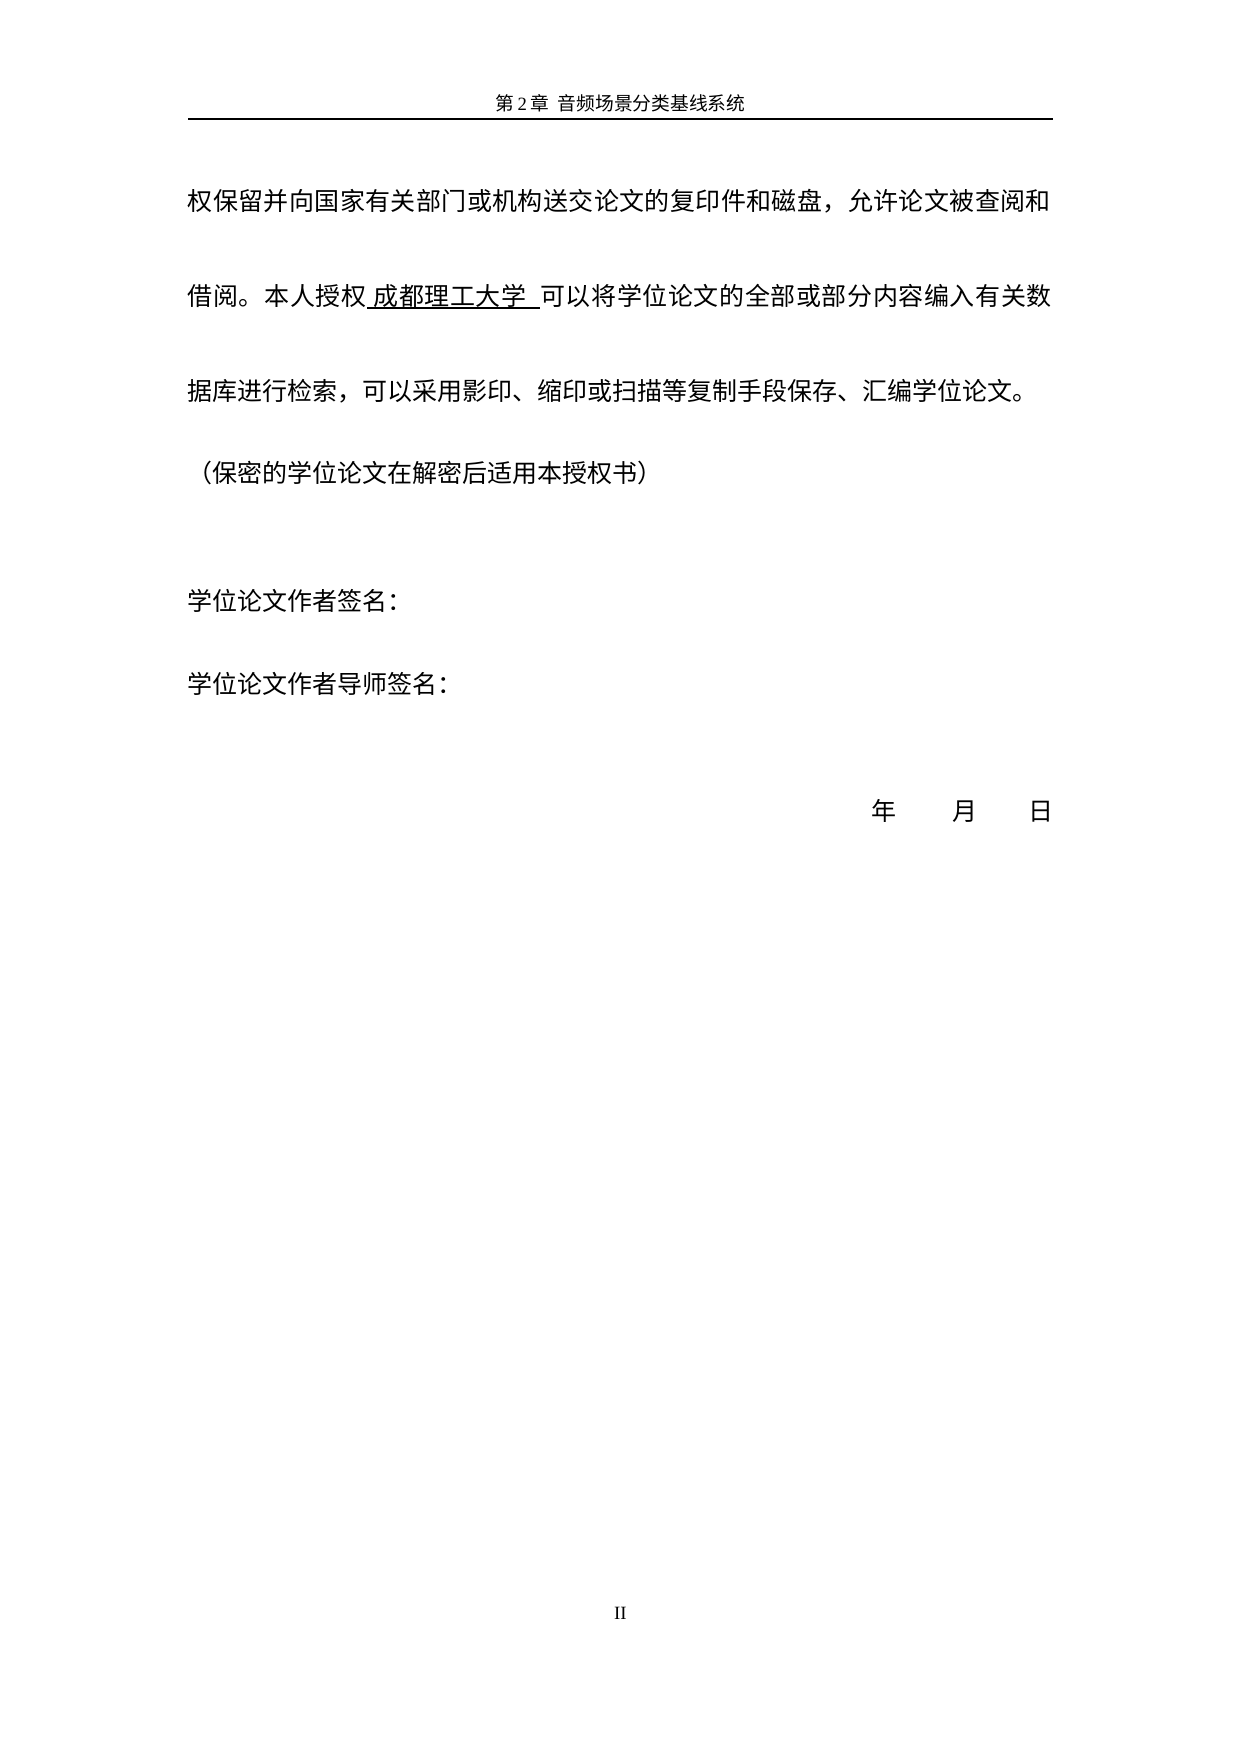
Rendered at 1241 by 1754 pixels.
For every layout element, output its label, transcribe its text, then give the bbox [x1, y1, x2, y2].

text 学位论文作者导师签名： [187, 648, 1053, 716]
text （保密的学位论文在解密后适用本授权书） [187, 438, 1053, 506]
text 年 月 日 [187, 776, 1053, 844]
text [187, 166, 1053, 423]
text 学位论文作者签名： [187, 566, 1053, 634]
